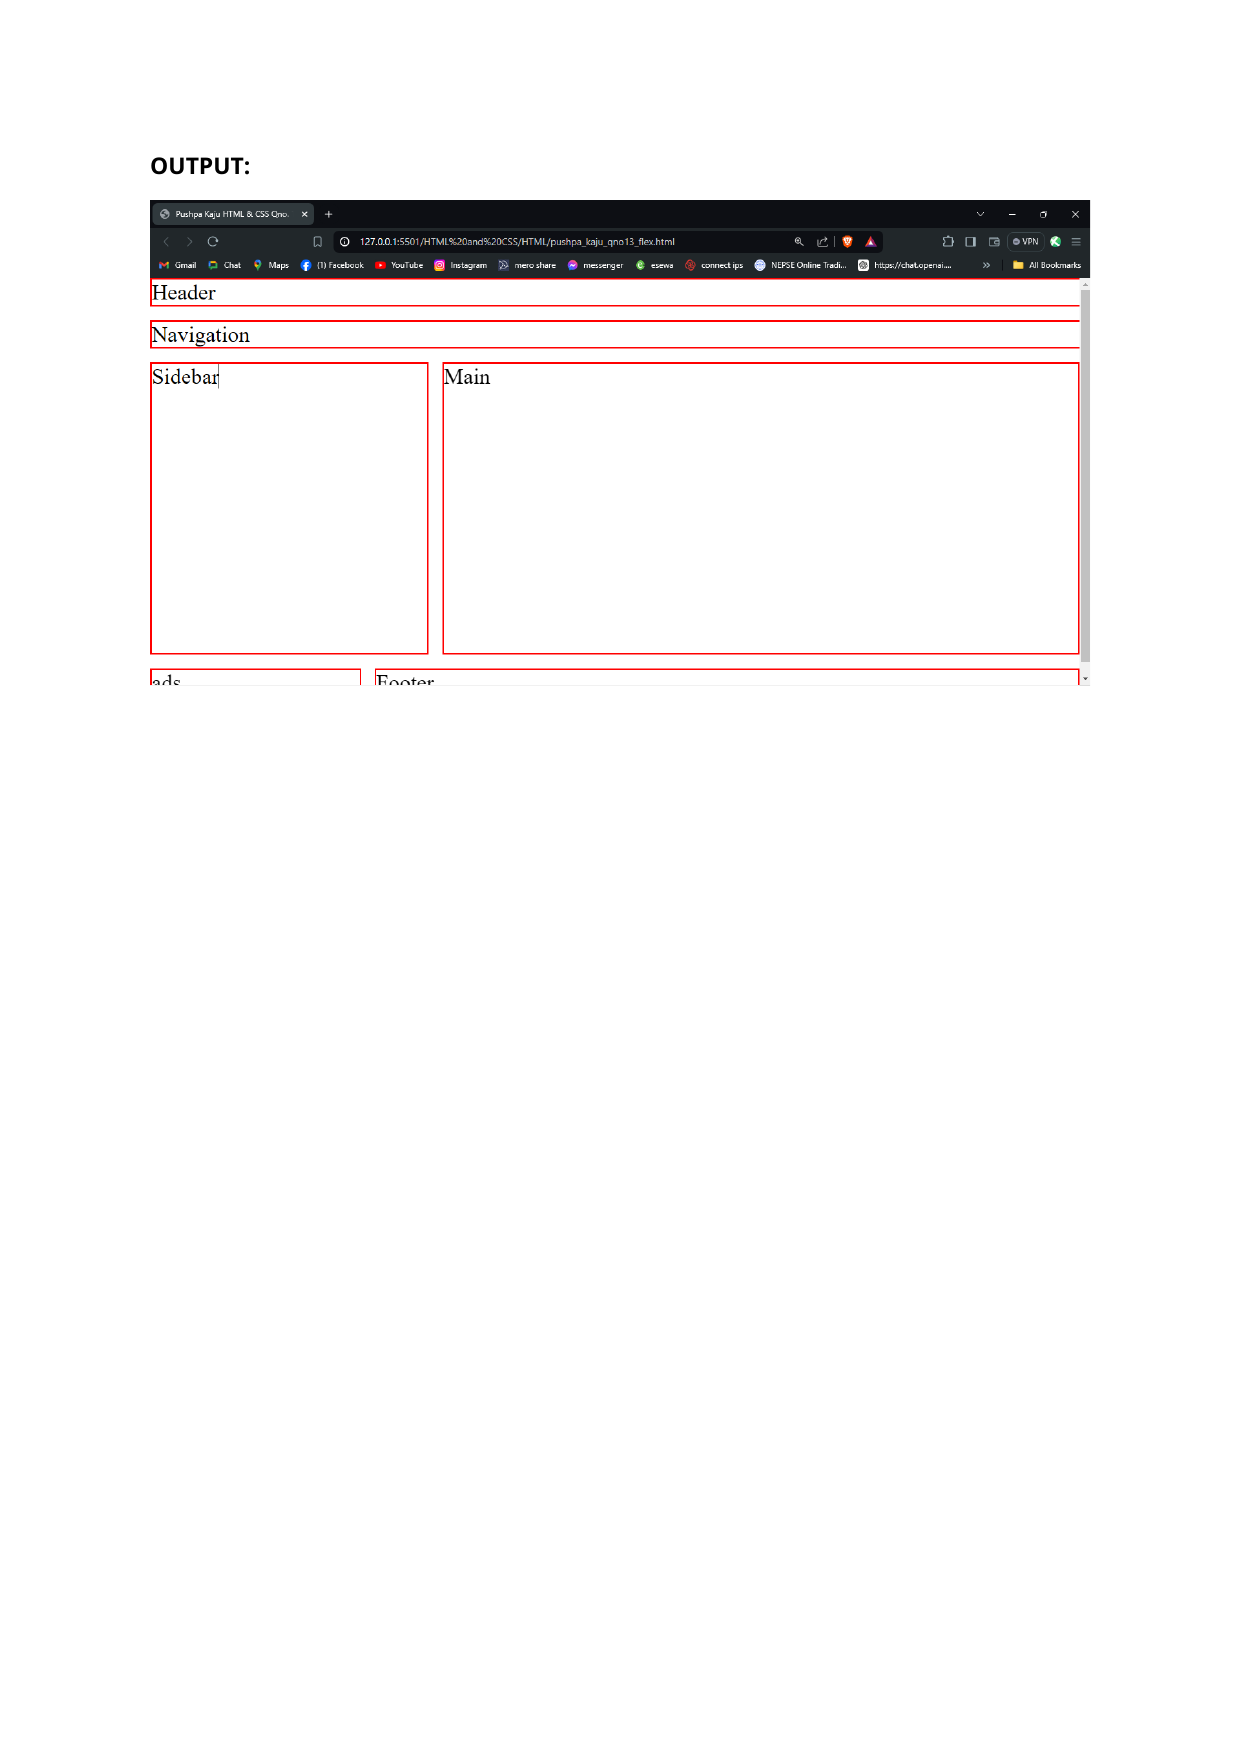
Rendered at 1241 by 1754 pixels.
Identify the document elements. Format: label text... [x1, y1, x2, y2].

picture [150, 200, 1091, 686]
text OUTPUT: [150, 150, 1090, 181]
